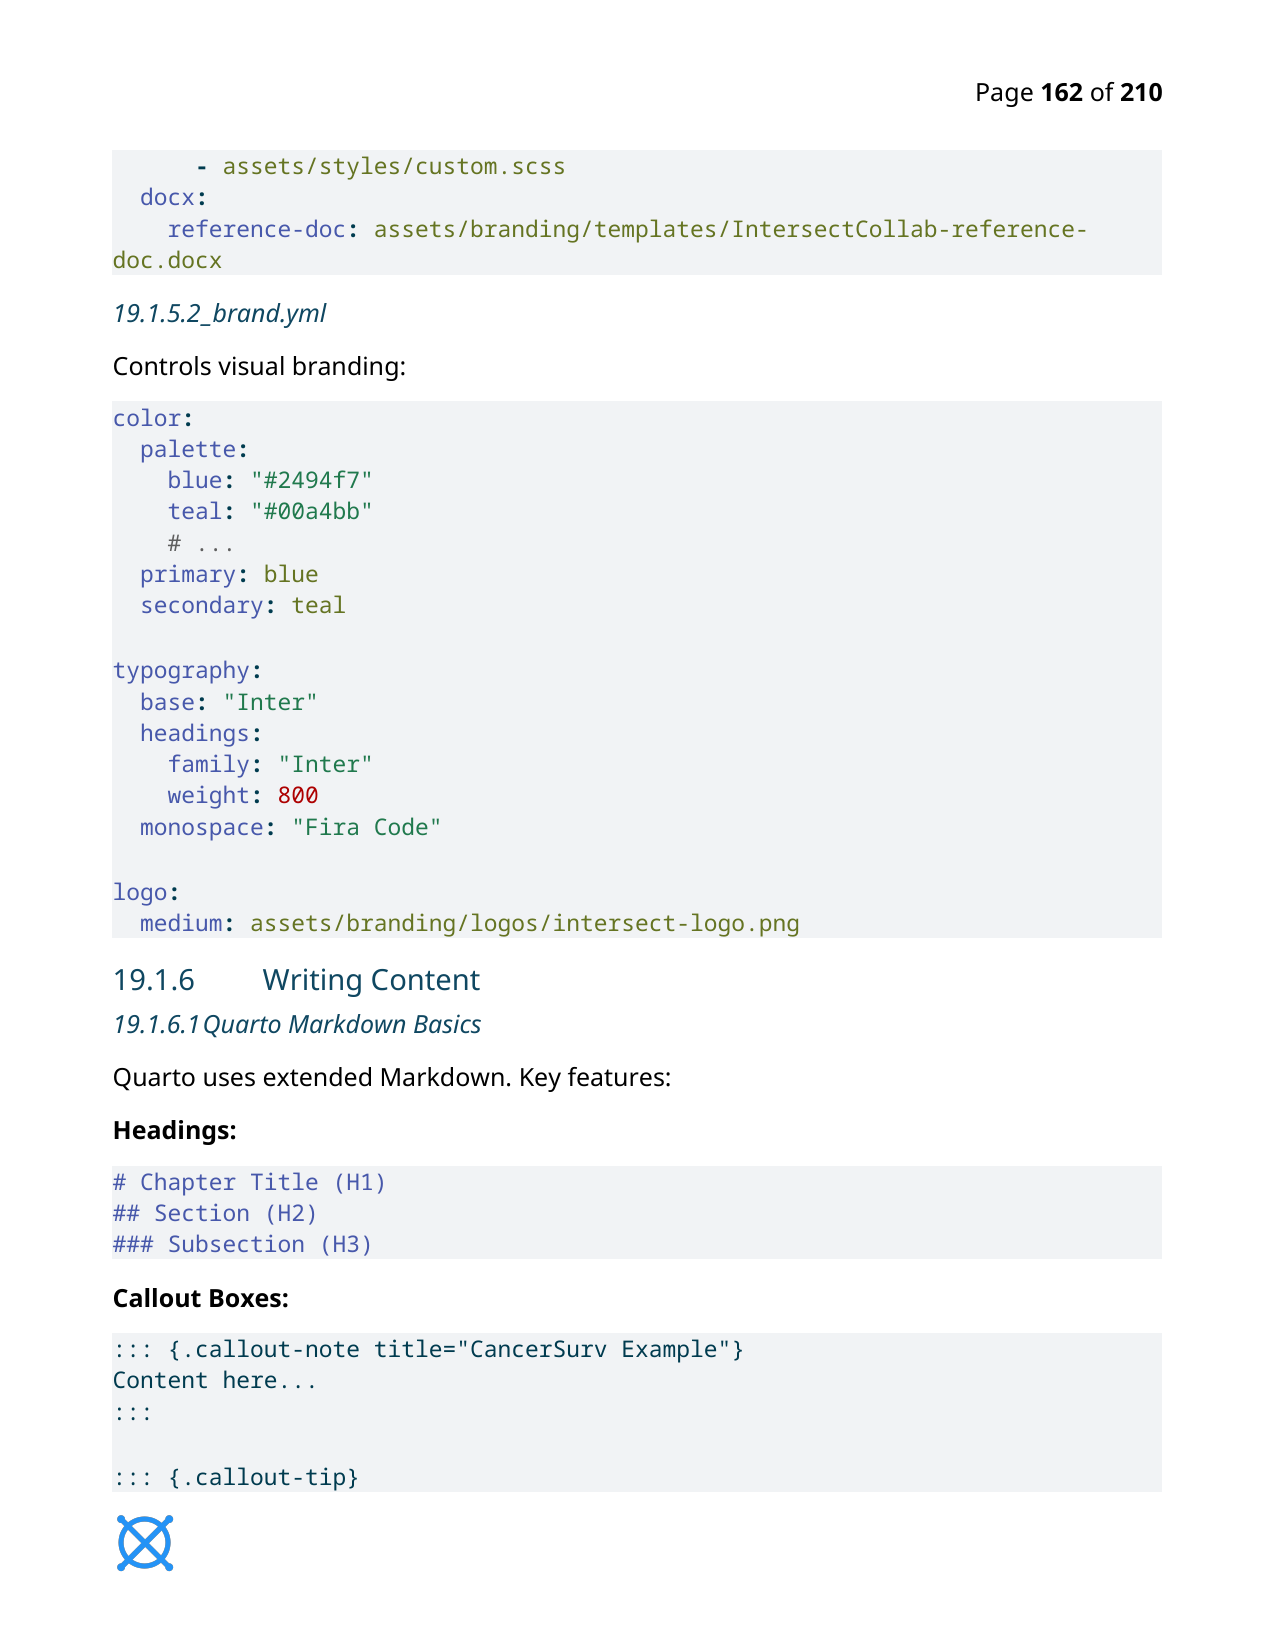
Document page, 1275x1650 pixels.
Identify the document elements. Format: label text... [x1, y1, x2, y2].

subtitle _brand.yml [112, 296, 1162, 330]
subtitle Writing Content [112, 959, 1162, 999]
text Controls visual branding: [112, 349, 1162, 383]
picture [112, 1511, 177, 1575]
subtitle Quarto Markdown Basics [112, 1007, 1162, 1041]
text Headings: [112, 1113, 1162, 1147]
text Callout Boxes: [112, 1280, 1162, 1314]
text color: palette: blue: "#2494f7" teal: "#00a4bb" # ... primary: blue secondary: teal typography: base: "Inter" headings: family: "Inter" weight: 800 monospace: "Fira Code" logo: medium: assets/branding/logos/intersect-logo.png [112, 401, 1162, 938]
text Quarto uses extended Markdown. Key features: [112, 1060, 1162, 1094]
text # Chapter Title (H1) ## Section (H2) ### Subsection (H3) [319, 1166, 1162, 1259]
